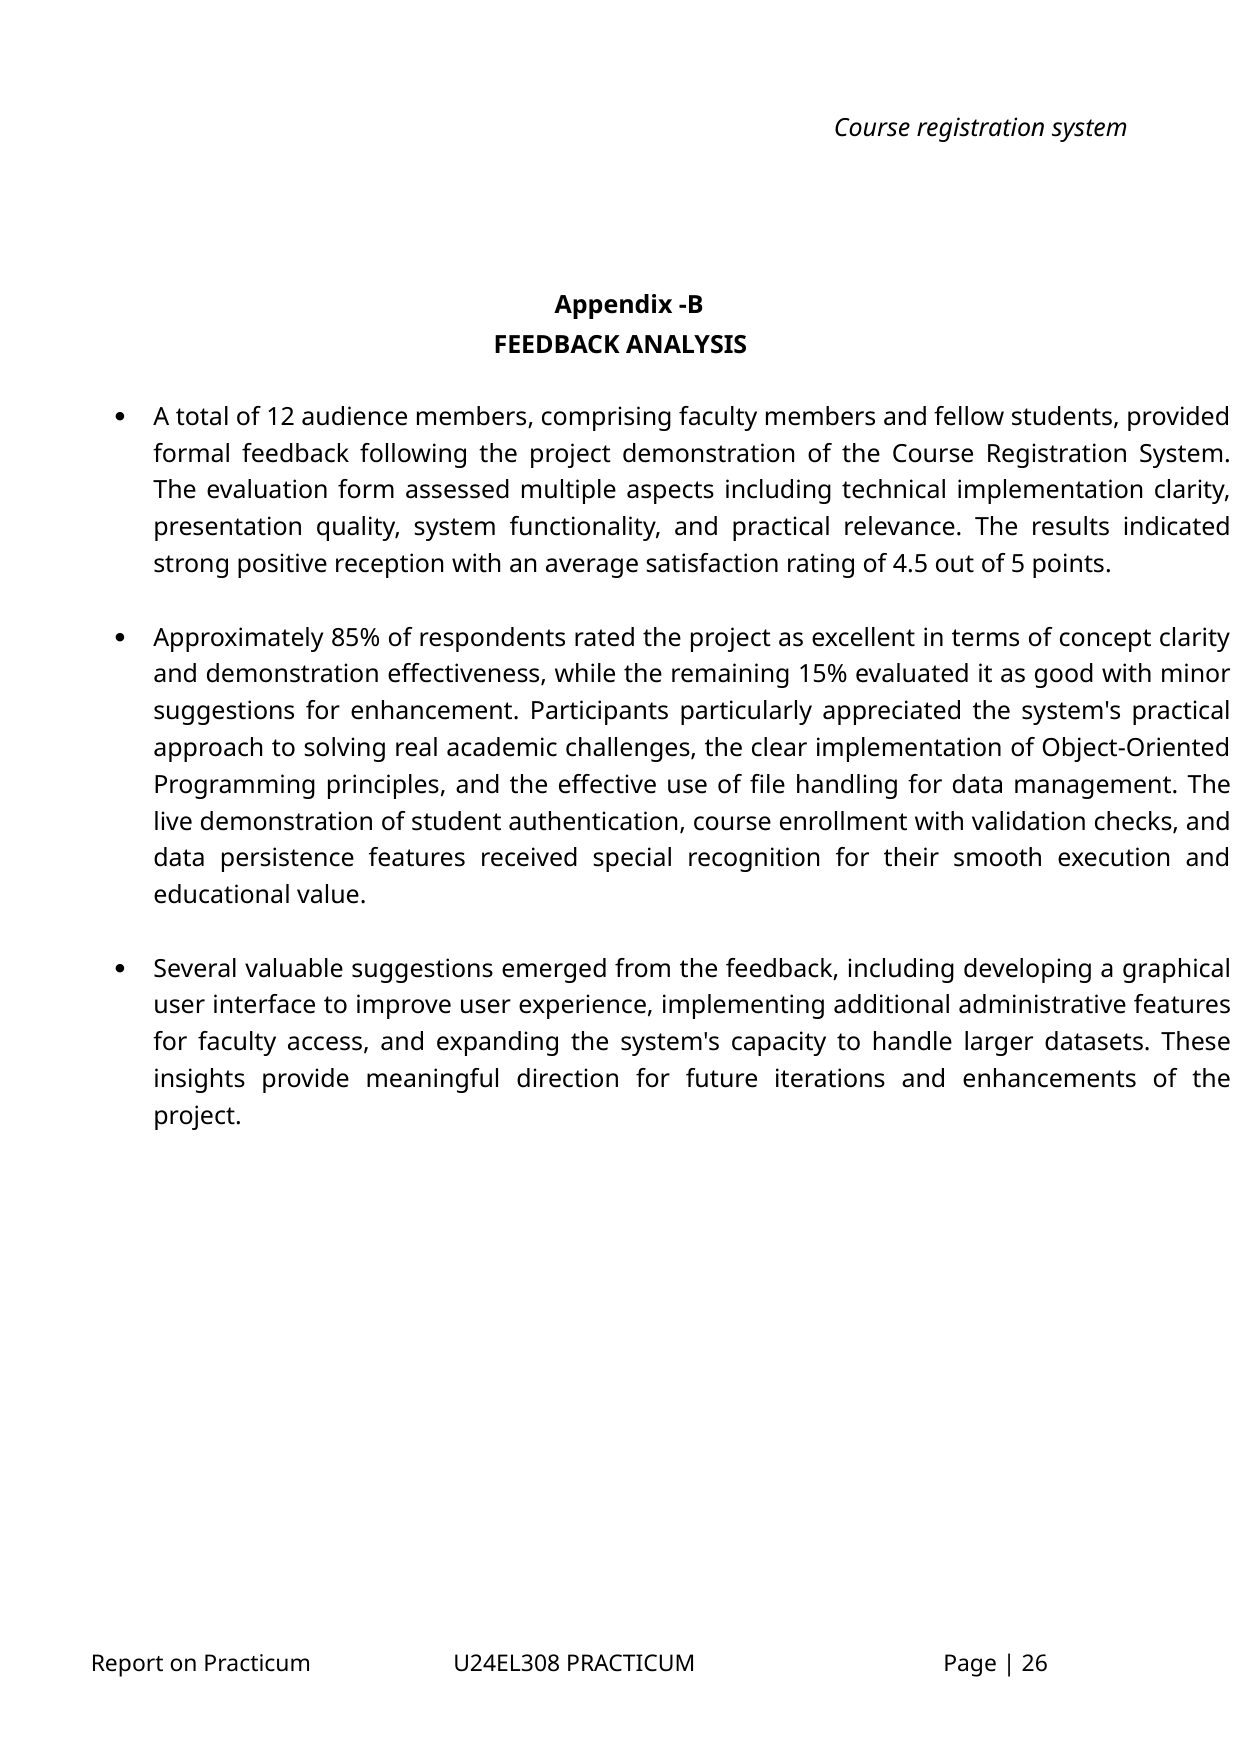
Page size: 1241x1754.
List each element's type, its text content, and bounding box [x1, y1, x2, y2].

list A total of 12 audience members, comprising faculty members and fellow students, provided formal feedback following the project demonstration of the Course Registration System. The evaluation form assessed multiple aspects including technical implementation clarity, presentation quality, system functionality, and practical relevance. The results indicated strong positive reception with an average satisfaction rating of 4.5 out of 5 points. [116, 399, 1232, 580]
list Approximately 85% of respondents rated the project as excellent in terms of concept clarity and demonstration effectiveness, while the remaining 15% evaluated it as good with minor suggestions for enhancement. Participants particularly appreciated the system's practical approach to solving real academic challenges, the clear implementation of Object-Oriented Programming principles, and the effective use of file handling for data management. The live demonstration of student authentication, course enrollment with validation checks, and data persistence features received special recognition for their smooth execution and educational value. [116, 619, 1232, 911]
text FEEDBACK ANALYSIS [76, 327, 1165, 361]
text Appendix -B [76, 287, 1182, 321]
list Several valuable suggestions emerged from the feedback, including developing a graphical user interface to improve user experience, implementing additional administrative features for faculty access, and expanding the system's capacity to handle larger datasets. These insights provide meaningful direction for future iterations and enhancements of the project. [116, 950, 1232, 1131]
